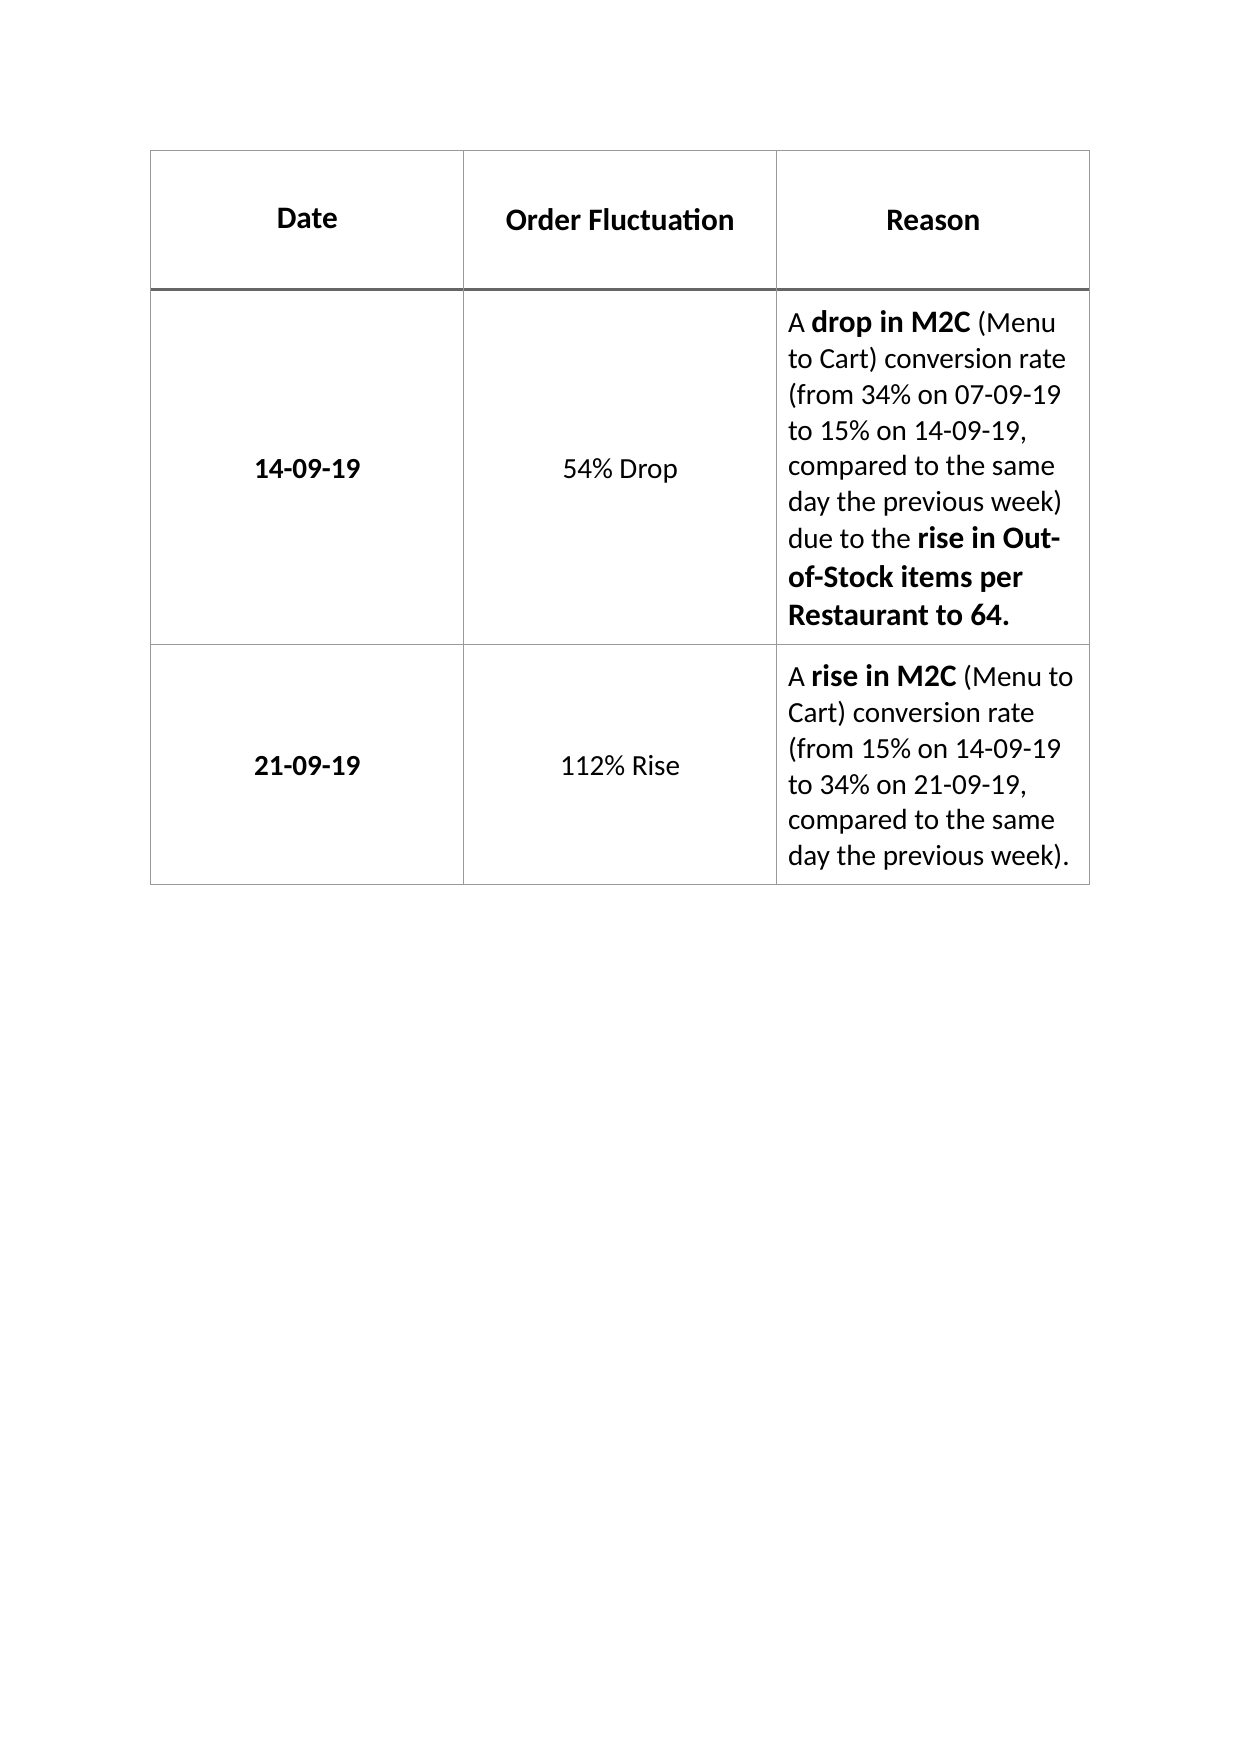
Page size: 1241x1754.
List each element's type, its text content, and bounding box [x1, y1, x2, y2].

table_cell 21-09-19 [151, 645, 463, 884]
table_cell A drop in M2C (Menu to Cart) conversion rate (from 34% on 07-09-19 to 15% on 14-09-19, compared to the same day the previous week) due to the rise in Out-of-Stock items per Restaurant to 64. [777, 291, 1089, 644]
table_cell 112% Rise [464, 645, 776, 884]
table_cell 14-09-19 [151, 291, 463, 644]
table_cell 54% Drop [464, 291, 776, 644]
table_header Reason [777, 151, 1089, 288]
table_cell A rise in M2C (Menu to Cart) conversion rate (from 15% on 14-09-19 to 34% on 21-09-19, compared to the same day the previous week). [777, 645, 1089, 884]
table_header Date [151, 151, 463, 288]
table_header Order Fluctuation [464, 151, 776, 288]
